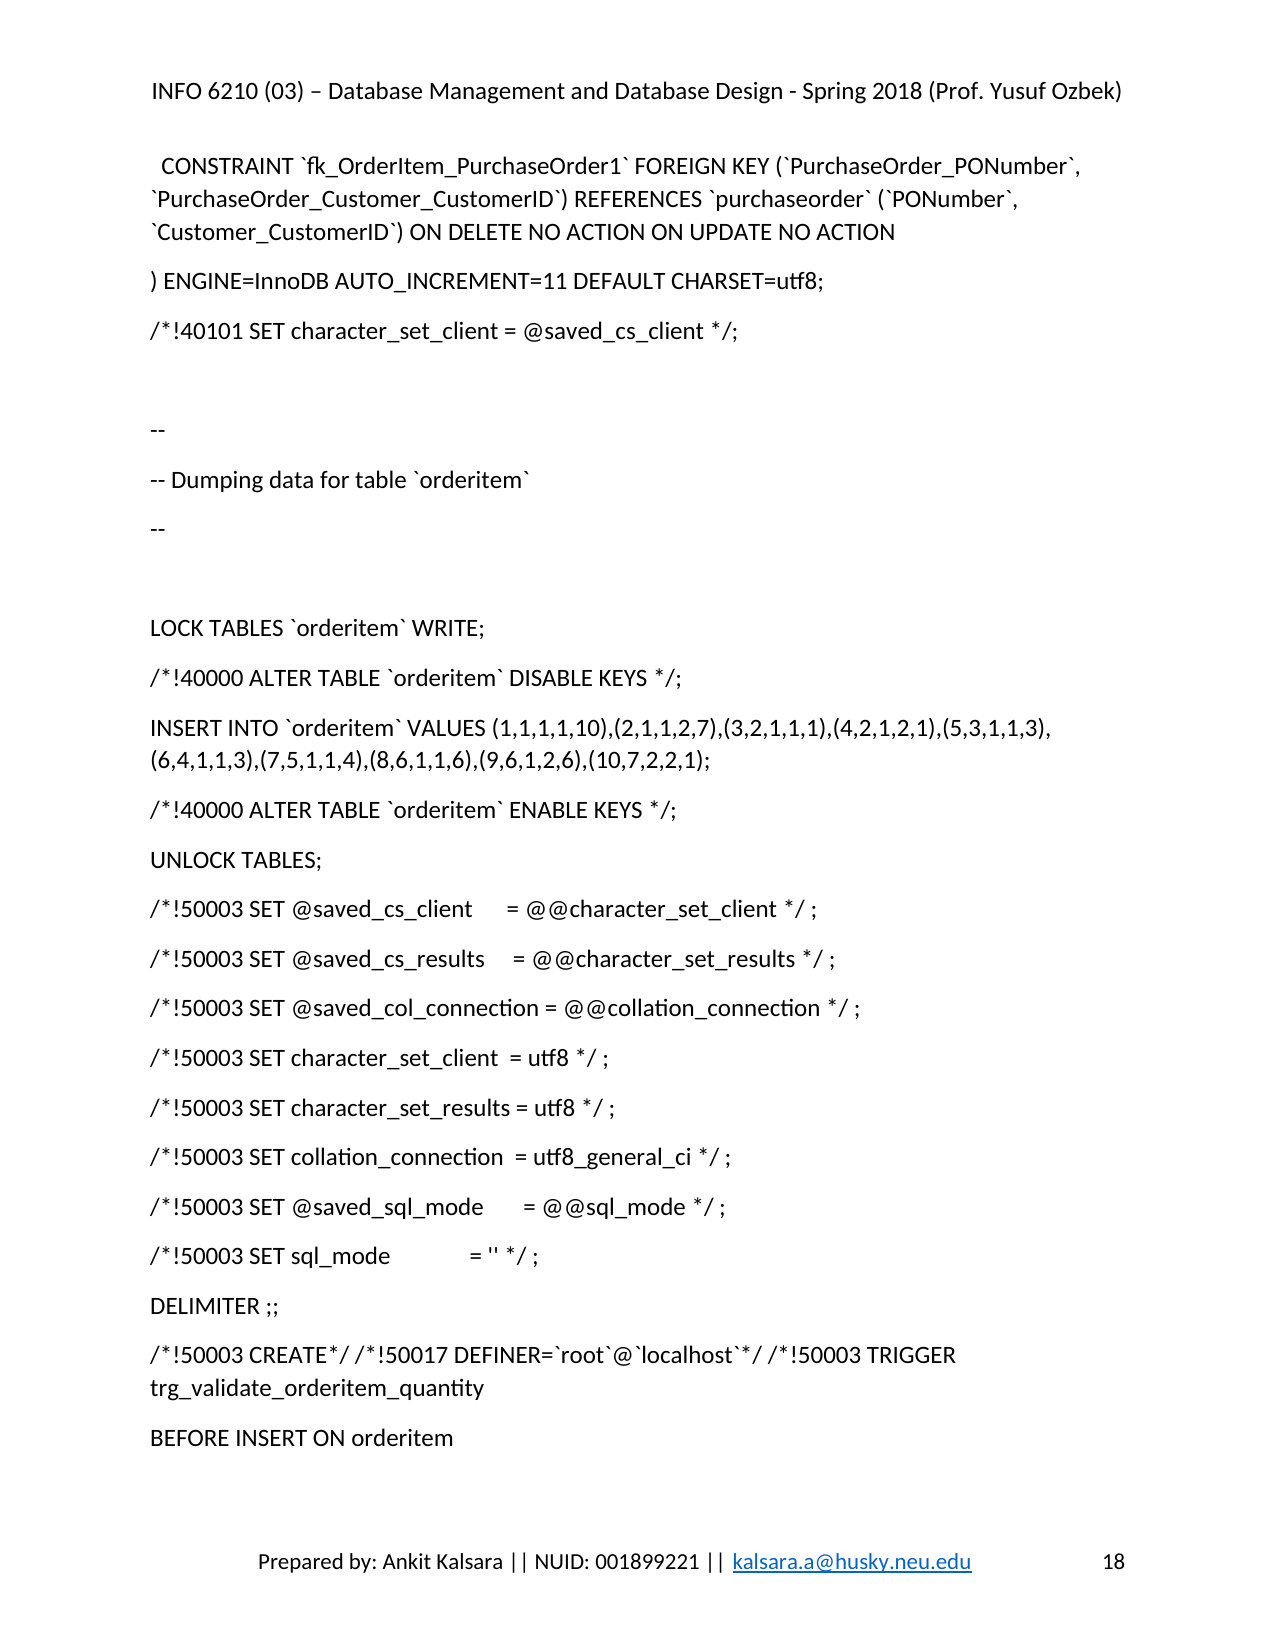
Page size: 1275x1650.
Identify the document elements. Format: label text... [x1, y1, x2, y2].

text UNLOCK TABLES; [150, 844, 1125, 874]
text /*!50003 SET @saved_sql_mode = @@sql_mode */ ; [150, 1191, 1125, 1221]
text /*!50003 SET @saved_cs_results = @@character_set_results */ ; [150, 943, 1125, 973]
text /*!50003 SET @saved_cs_client = @@character_set_client */ ; [150, 893, 1125, 924]
text DELIMITER ;; [150, 1290, 1125, 1321]
text /*!50003 CREATE*/ /*!50017 DEFINER=`root`@`localhost`*/ /*!50003 TRIGGER trg_validate_orderitem_quantity [150, 1339, 1125, 1403]
text /*!40101 SET character_set_client = @saved_cs_client */; [150, 315, 1125, 346]
text LOCK TABLES `orderitem` WRITE; [150, 612, 1125, 643]
text CONSTRAINT `fk_OrderItem_PurchaseOrder1` FOREIGN KEY (`PurchaseOrder_PONumber`, `PurchaseOrder_Customer_CustomerID`) REFERENCES `purchaseorder` (`PONumber`, `Customer_CustomerID`) ON DELETE NO ACTION ON UPDATE NO ACTION [150, 150, 1125, 246]
text /*!40000 ALTER TABLE `orderitem` DISABLE KEYS */; [150, 662, 1125, 693]
text /*!50003 SET @saved_col_connection = @@collation_connection */ ; [150, 992, 1125, 1023]
text BEFORE INSERT ON orderitem [150, 1422, 1125, 1453]
text -- Dumping data for table `orderitem` [150, 464, 1125, 494]
text INSERT INTO `orderitem` VALUES (1,1,1,1,10),(2,1,1,2,7),(3,2,1,1,1),(4,2,1,2,1),(5,3,1,1,3),(6,4,1,1,3),(7,5,1,1,4),(8,6,1,1,6),(9,6,1,2,6),(10,7,2,2,1); [150, 712, 1125, 775]
text /*!50003 SET sql_mode = '' */ ; [150, 1240, 1125, 1271]
text ) ENGINE=InnoDB AUTO_INCREMENT=11 DEFAULT CHARSET=utf8; [150, 265, 1125, 296]
text -- [150, 414, 1125, 445]
text /*!50003 SET character_set_client = utf8 */ ; [150, 1042, 1125, 1073]
text /*!50003 SET collation_connection = utf8_general_ci */ ; [150, 1141, 1125, 1172]
text -- [150, 513, 1125, 544]
text /*!40000 ALTER TABLE `orderitem` ENABLE KEYS */; [150, 794, 1125, 825]
text /*!50003 SET character_set_results = utf8 */ ; [150, 1092, 1125, 1122]
